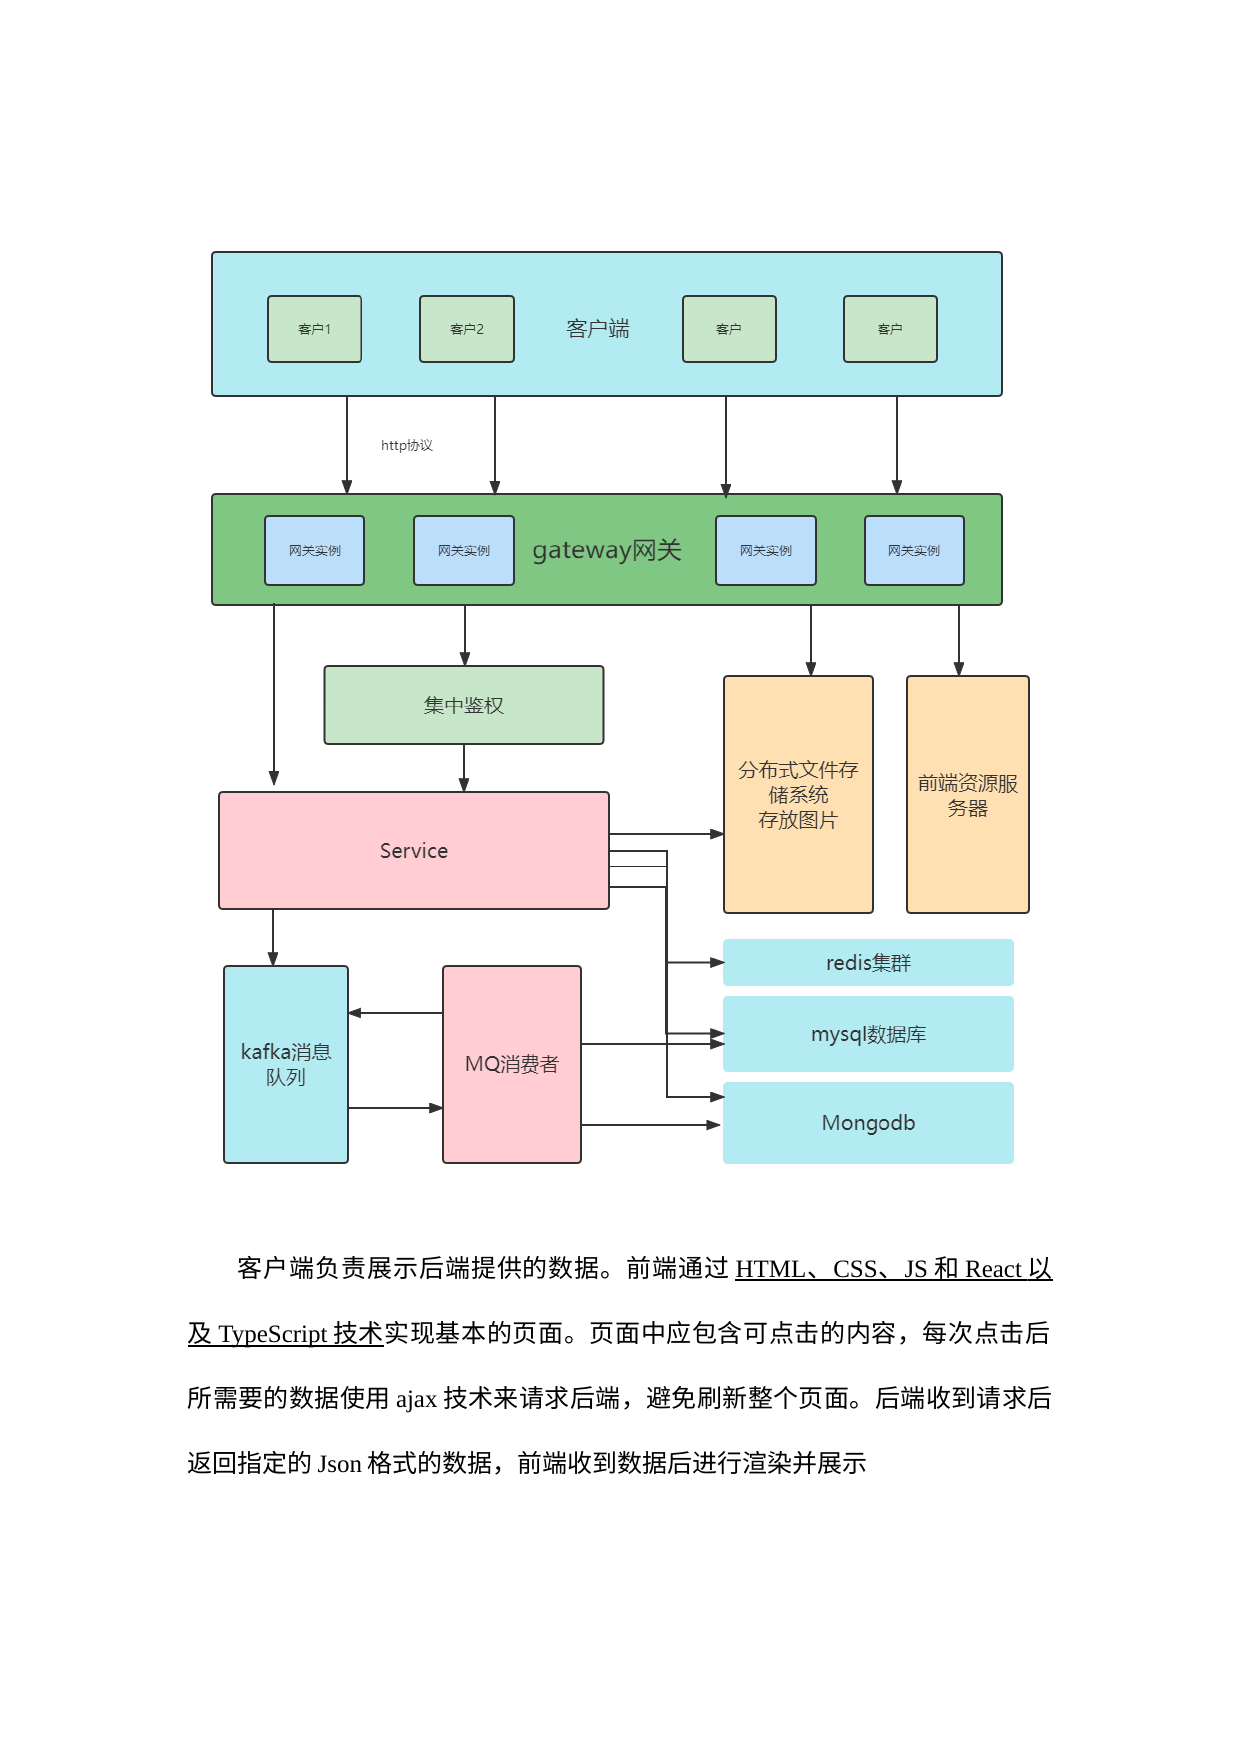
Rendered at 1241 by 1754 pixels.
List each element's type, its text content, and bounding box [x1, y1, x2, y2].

text 客户端负责展示后端提供的数据。前端通过HTML、CSS、JS和React以及TypeScript技术实现基本的页面。页面中应包含可点击的内容，每次点击后所需要的数据使用ajax技术来请求后端，避免刷新整个页面。后端收到请求后返回指定的Json格式的数据，前端收到数据后进行渲染并展示 [187, 1234, 1053, 1494]
picture [187, 227, 1053, 1187]
